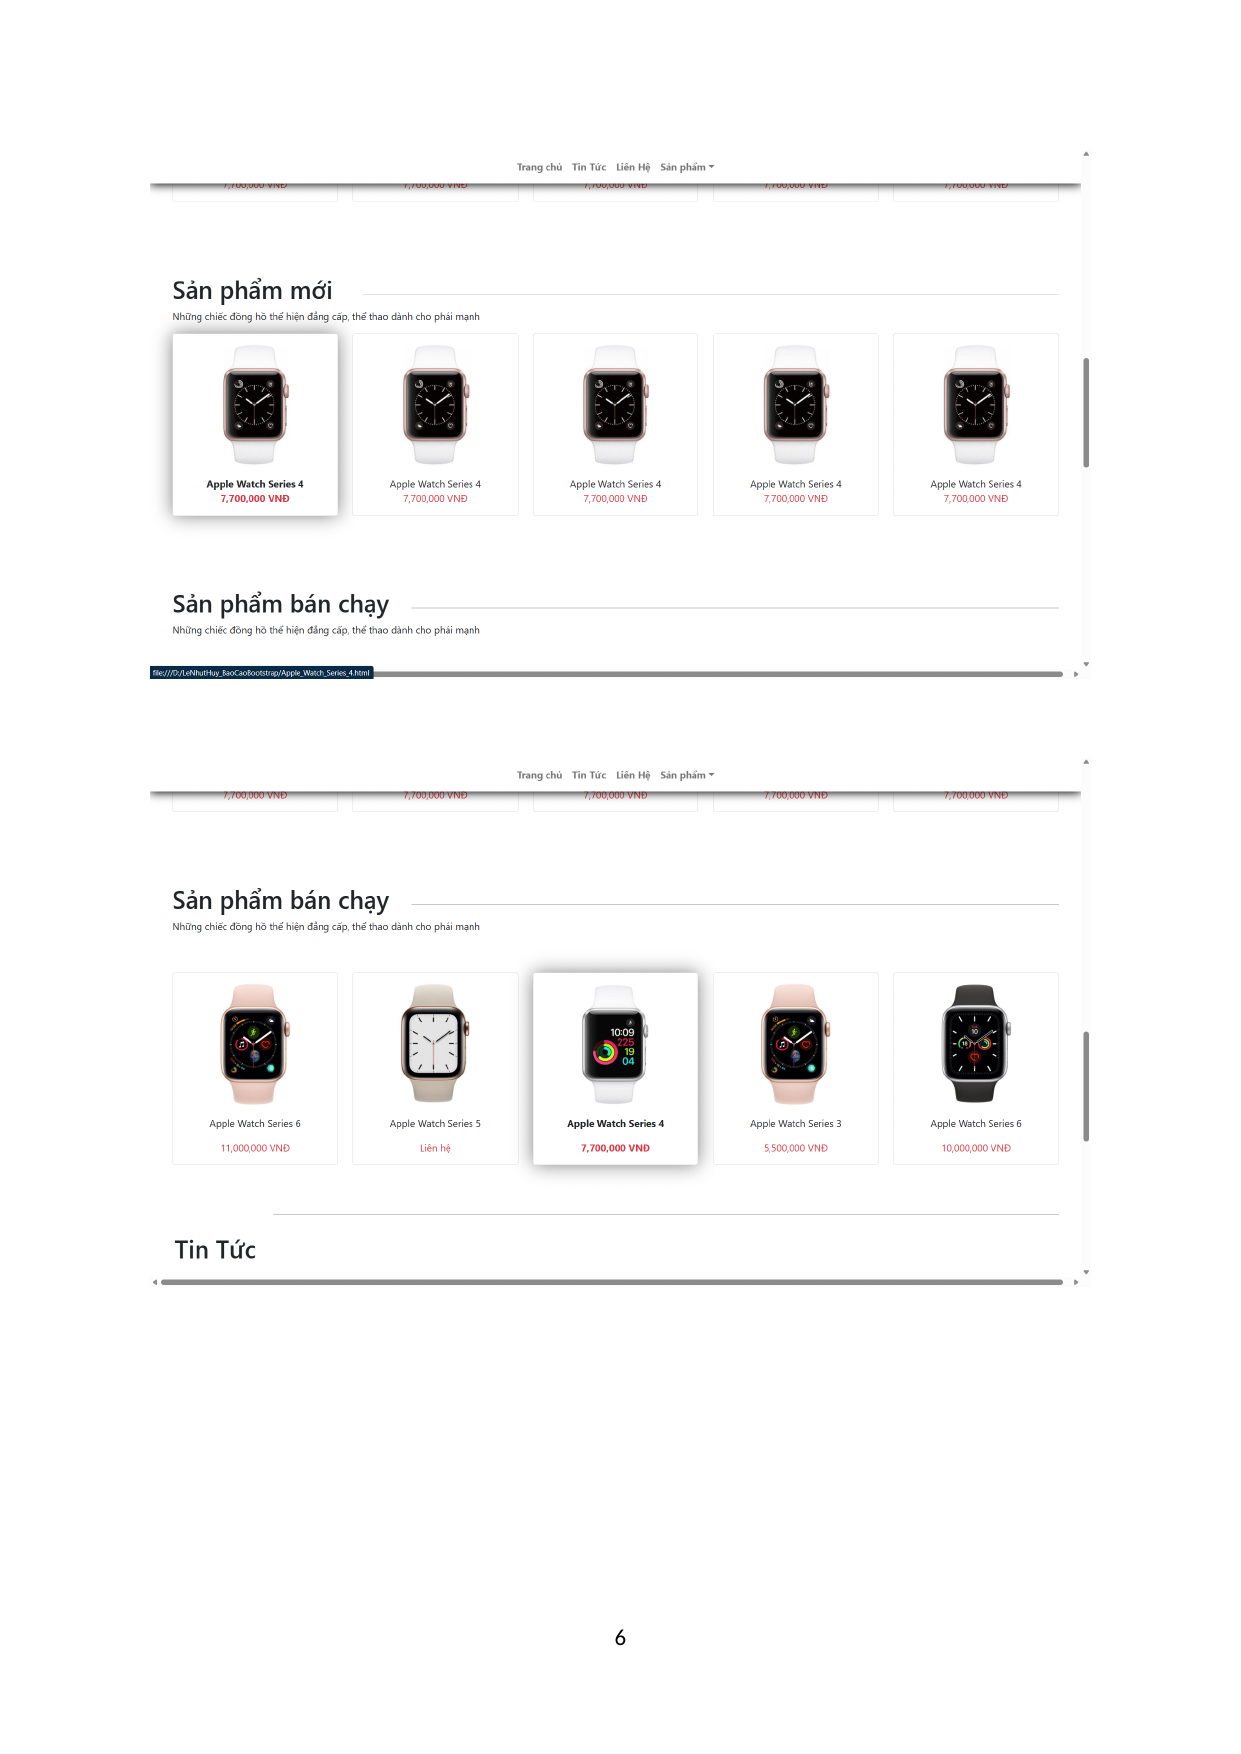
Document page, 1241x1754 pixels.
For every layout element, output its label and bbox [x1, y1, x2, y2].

picture [150, 758, 1091, 1287]
picture [150, 150, 1091, 679]
